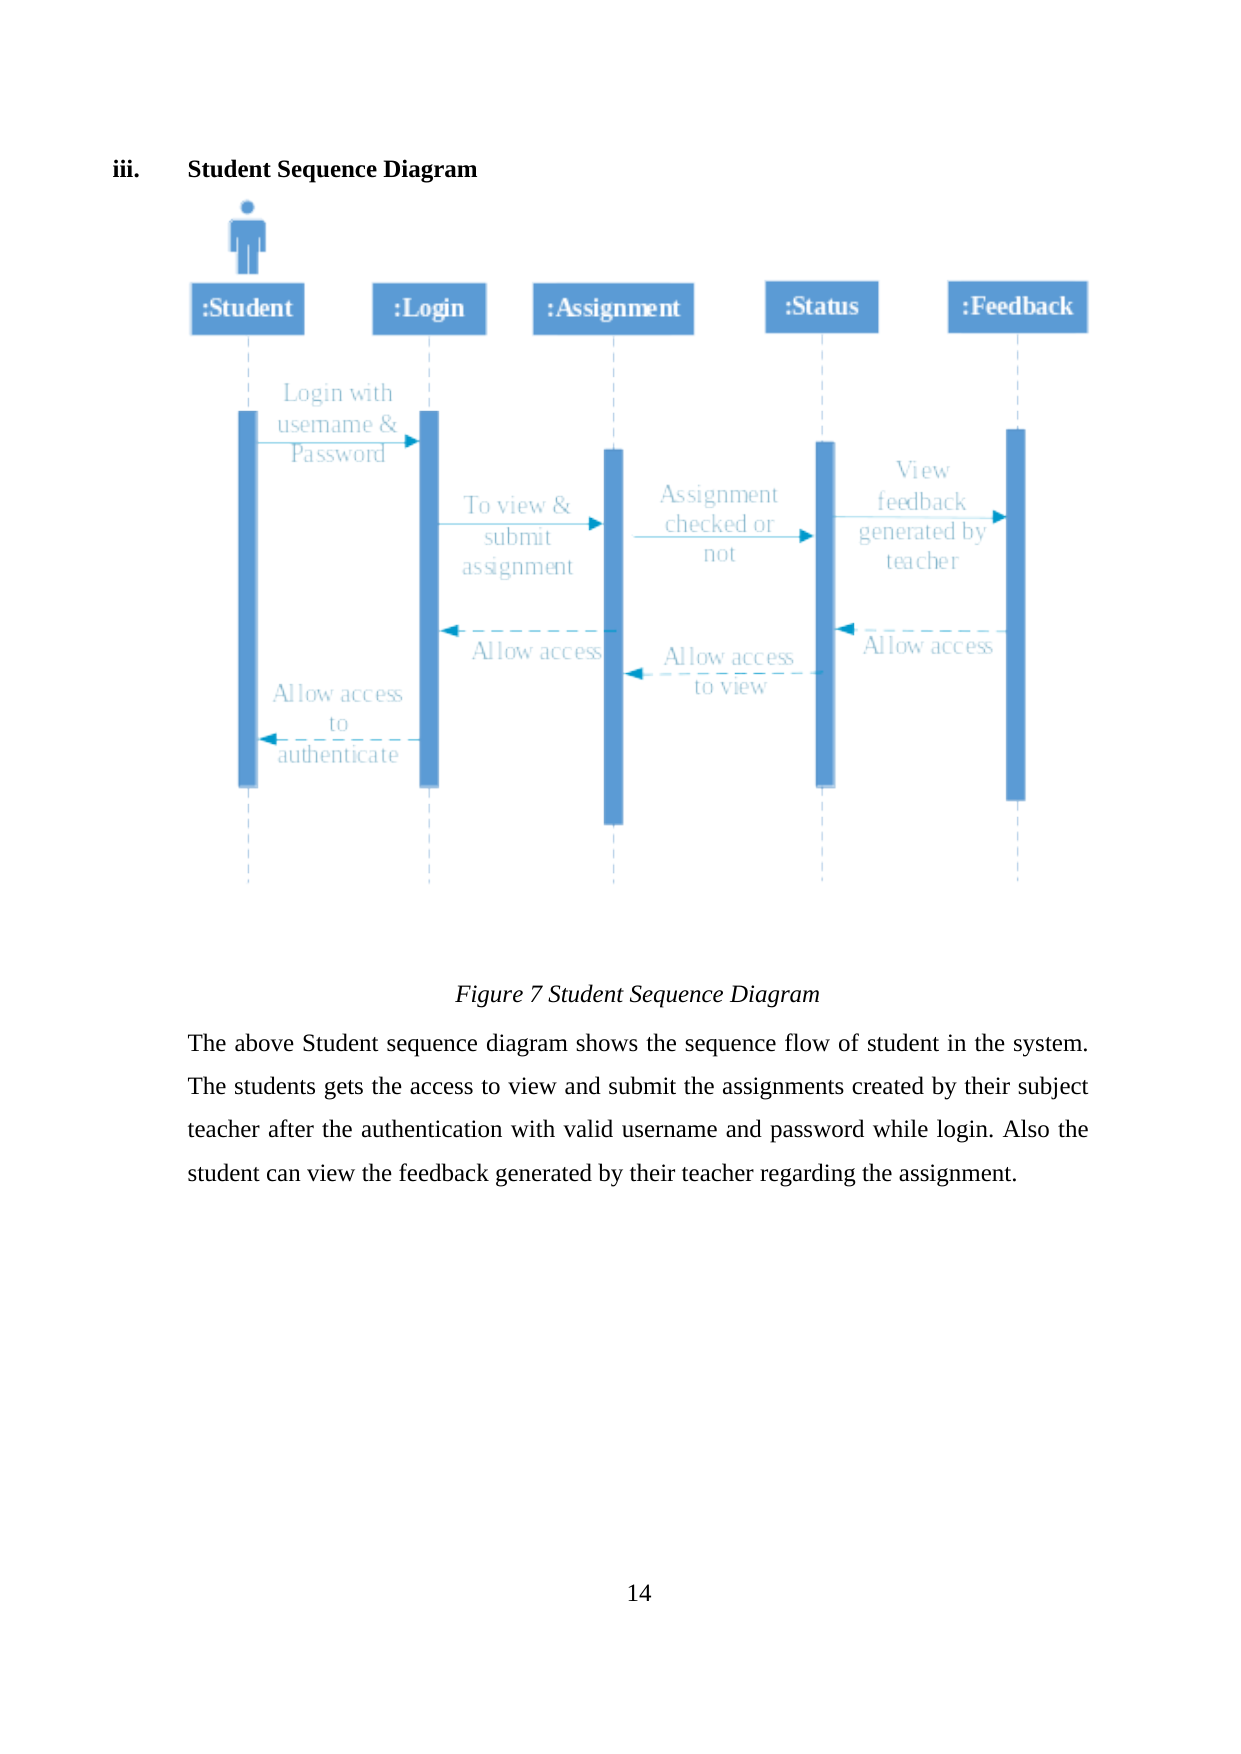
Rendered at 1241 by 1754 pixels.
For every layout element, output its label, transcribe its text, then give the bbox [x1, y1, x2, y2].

text Figure 7 Student Sequence Diagram [187, 979, 1090, 1007]
text The above Student sequence diagram shows the sequence flow of student in the system. The students gets the access to view and submit the assignments created by their subject teacher after the authentication with valid username and password while login. Also the student can view the feedback generated by their teacher regarding the assignment. [187, 1028, 1090, 1186]
subtitle Student Sequence Diagram [112, 154, 1090, 183]
